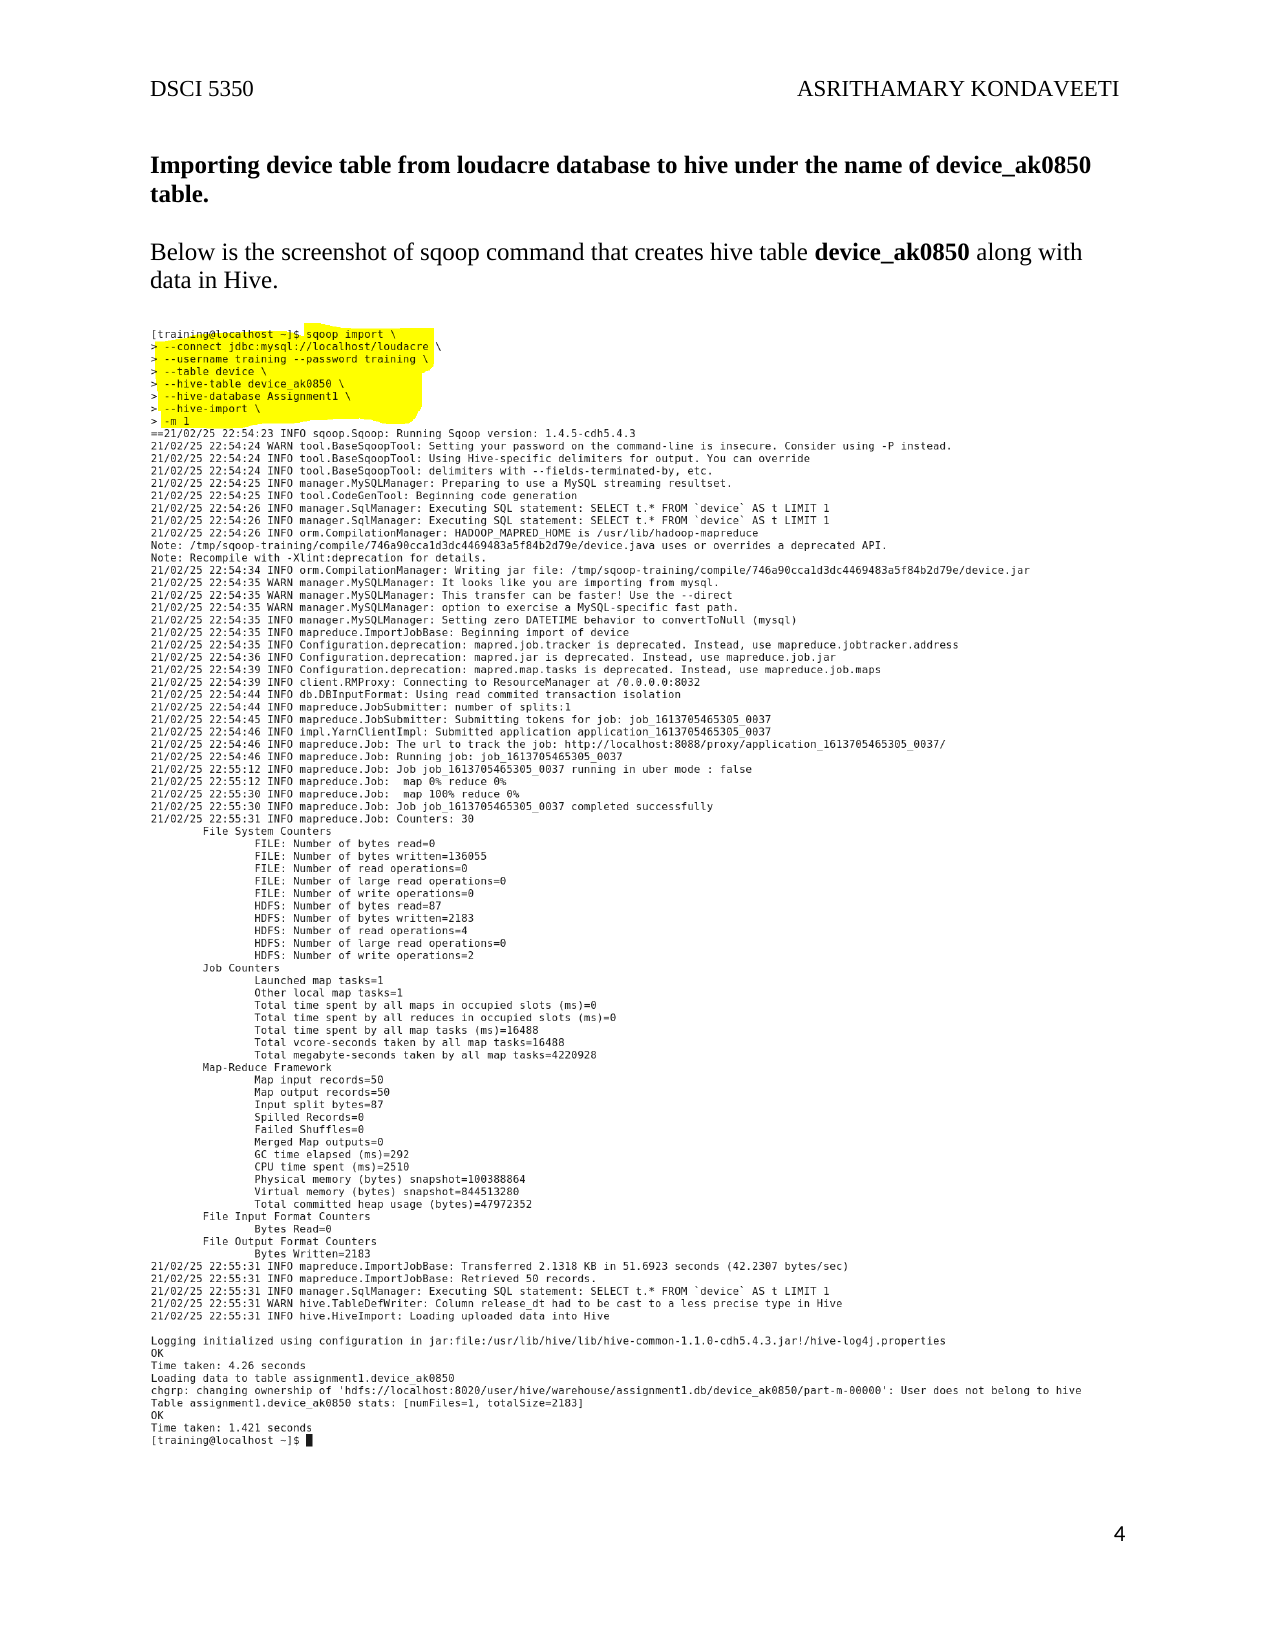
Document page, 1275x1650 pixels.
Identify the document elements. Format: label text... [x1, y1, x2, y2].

text Importing device table from loudacre database to hive under the name of device_ak0850 table. [150, 150, 1125, 207]
text Below is the screenshot of sqoop command that creates hive table device_ak0850 along with data in Hive. [150, 237, 1125, 294]
picture [150, 323, 1125, 1454]
